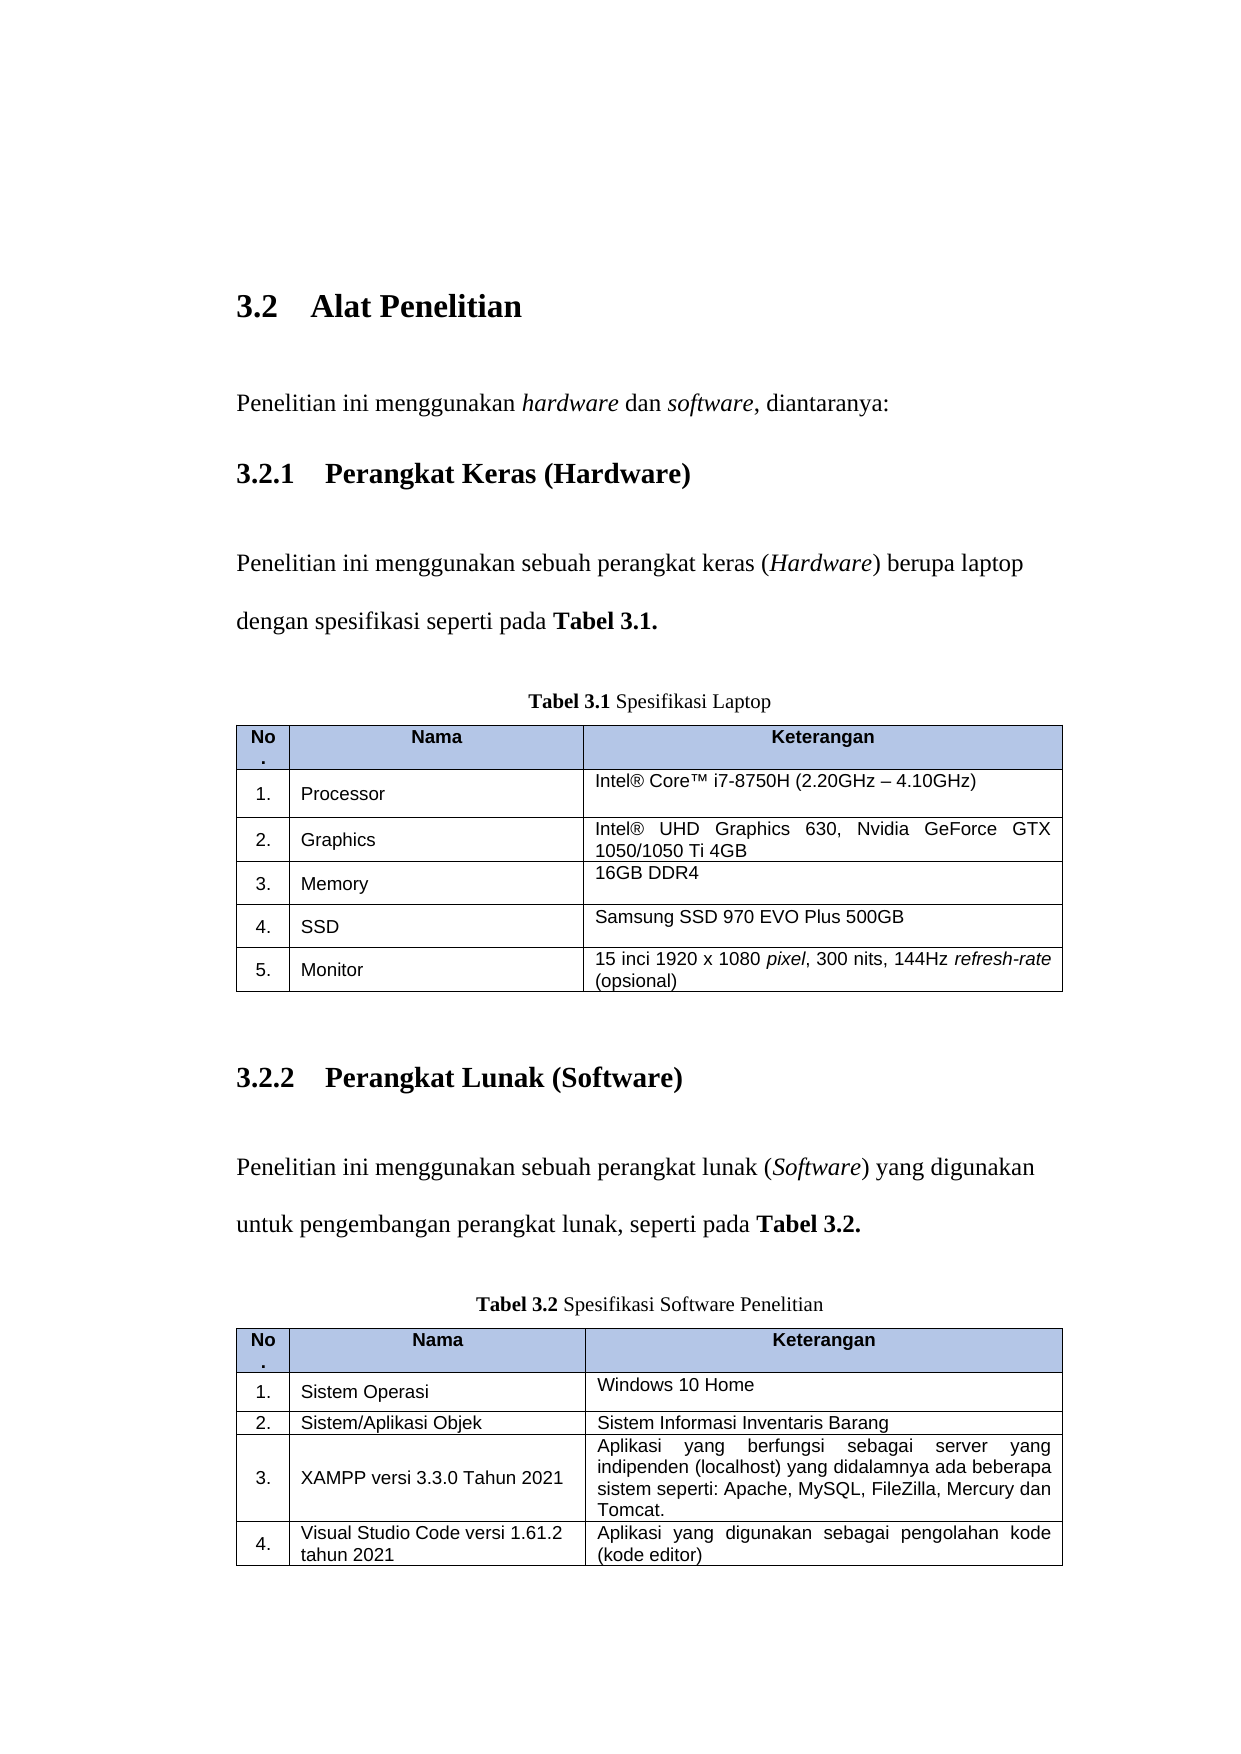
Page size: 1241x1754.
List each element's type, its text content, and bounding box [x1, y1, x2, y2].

table_header Nama [290, 1329, 585, 1372]
table_cell Intel® UHD Graphics 630, Nvidia GeForce GTX 1050/1050 Ti 4GB [584, 818, 1062, 861]
table_cell 3. [237, 862, 289, 904]
table_cell Visual Studio Code versi 1.61.2 tahun 2021 [290, 1522, 585, 1565]
text 3.2.2 Perangkat Lunak (Software) [236, 1060, 1063, 1093]
text Penelitian ini menggunakan sebuah perangkat lunak (Software) yang digunakan untuk pengembangan perangkat lunak, seperti pada Tabel 3.2. [236, 1152, 1063, 1238]
table_cell Sistem Operasi [290, 1373, 585, 1411]
table_header Nama [290, 726, 583, 769]
text Penelitian ini menggunakan hardware dan software, diantaranya: [236, 388, 1063, 417]
text Penelitian ini menggunakan sebuah perangkat keras (Hardware) berupa laptop dengan spesifikasi seperti pada Tabel 3.1. [236, 548, 1063, 635]
text 3.2 Alat Penelitian [236, 286, 1063, 324]
table_cell Aplikasi yang digunakan sebagai pengolahan kode (kode editor) [586, 1522, 1062, 1565]
table_cell Memory [290, 862, 583, 904]
table_header No. [237, 1329, 289, 1372]
table_cell Sistem/Aplikasi Objek [290, 1412, 585, 1433]
table_cell Processor [290, 770, 583, 817]
text Tabel 3.2 Spesifikasi Software Penelitian [236, 1292, 1063, 1316]
table_cell 2. [237, 818, 289, 861]
text 3.2.1 Perangkat Keras (Hardware) [236, 456, 1063, 490]
table_cell 2. [237, 1412, 289, 1433]
table_cell Samsung SSD 970 EVO Plus 500GB [584, 905, 1062, 947]
table_cell 1. [237, 1373, 289, 1411]
table_cell 16GB DDR4 [584, 862, 1062, 904]
table_cell XAMPP versi 3.3.0 Tahun 2021 [290, 1435, 585, 1521]
table_cell 15 inci 1920 x 1080 pixel, 300 nits, 144Hz refresh-rate (opsional) [584, 948, 1062, 991]
table_cell 4. [237, 905, 289, 947]
table_cell Monitor [290, 948, 583, 991]
table_cell Intel® Core™ i7-8750H (2.20GHz – 4.10GHz) [584, 770, 1062, 817]
table_cell 5. [237, 948, 289, 991]
table_cell Aplikasi yang berfungsi sebagai server yang indipenden (localhost) yang didalamnya ada beberapa sistem seperti: Apache, MySQL, FileZilla, Mercury dan Tomcat. [586, 1435, 1062, 1521]
text Tabel 3.1 Spesifikasi Laptop [236, 688, 1063, 713]
table_header Keterangan [584, 726, 1062, 769]
table_cell SSD [290, 905, 583, 947]
table_cell 4. [237, 1522, 289, 1565]
table_cell Windows 10 Home [586, 1373, 1062, 1411]
table_cell Sistem Informasi Inventaris Barang [586, 1412, 1062, 1433]
table_cell 1. [237, 770, 289, 817]
table_header Keterangan [586, 1329, 1062, 1372]
table_cell Graphics [290, 818, 583, 861]
table_header No. [237, 726, 289, 769]
table_cell 3. [237, 1435, 289, 1521]
